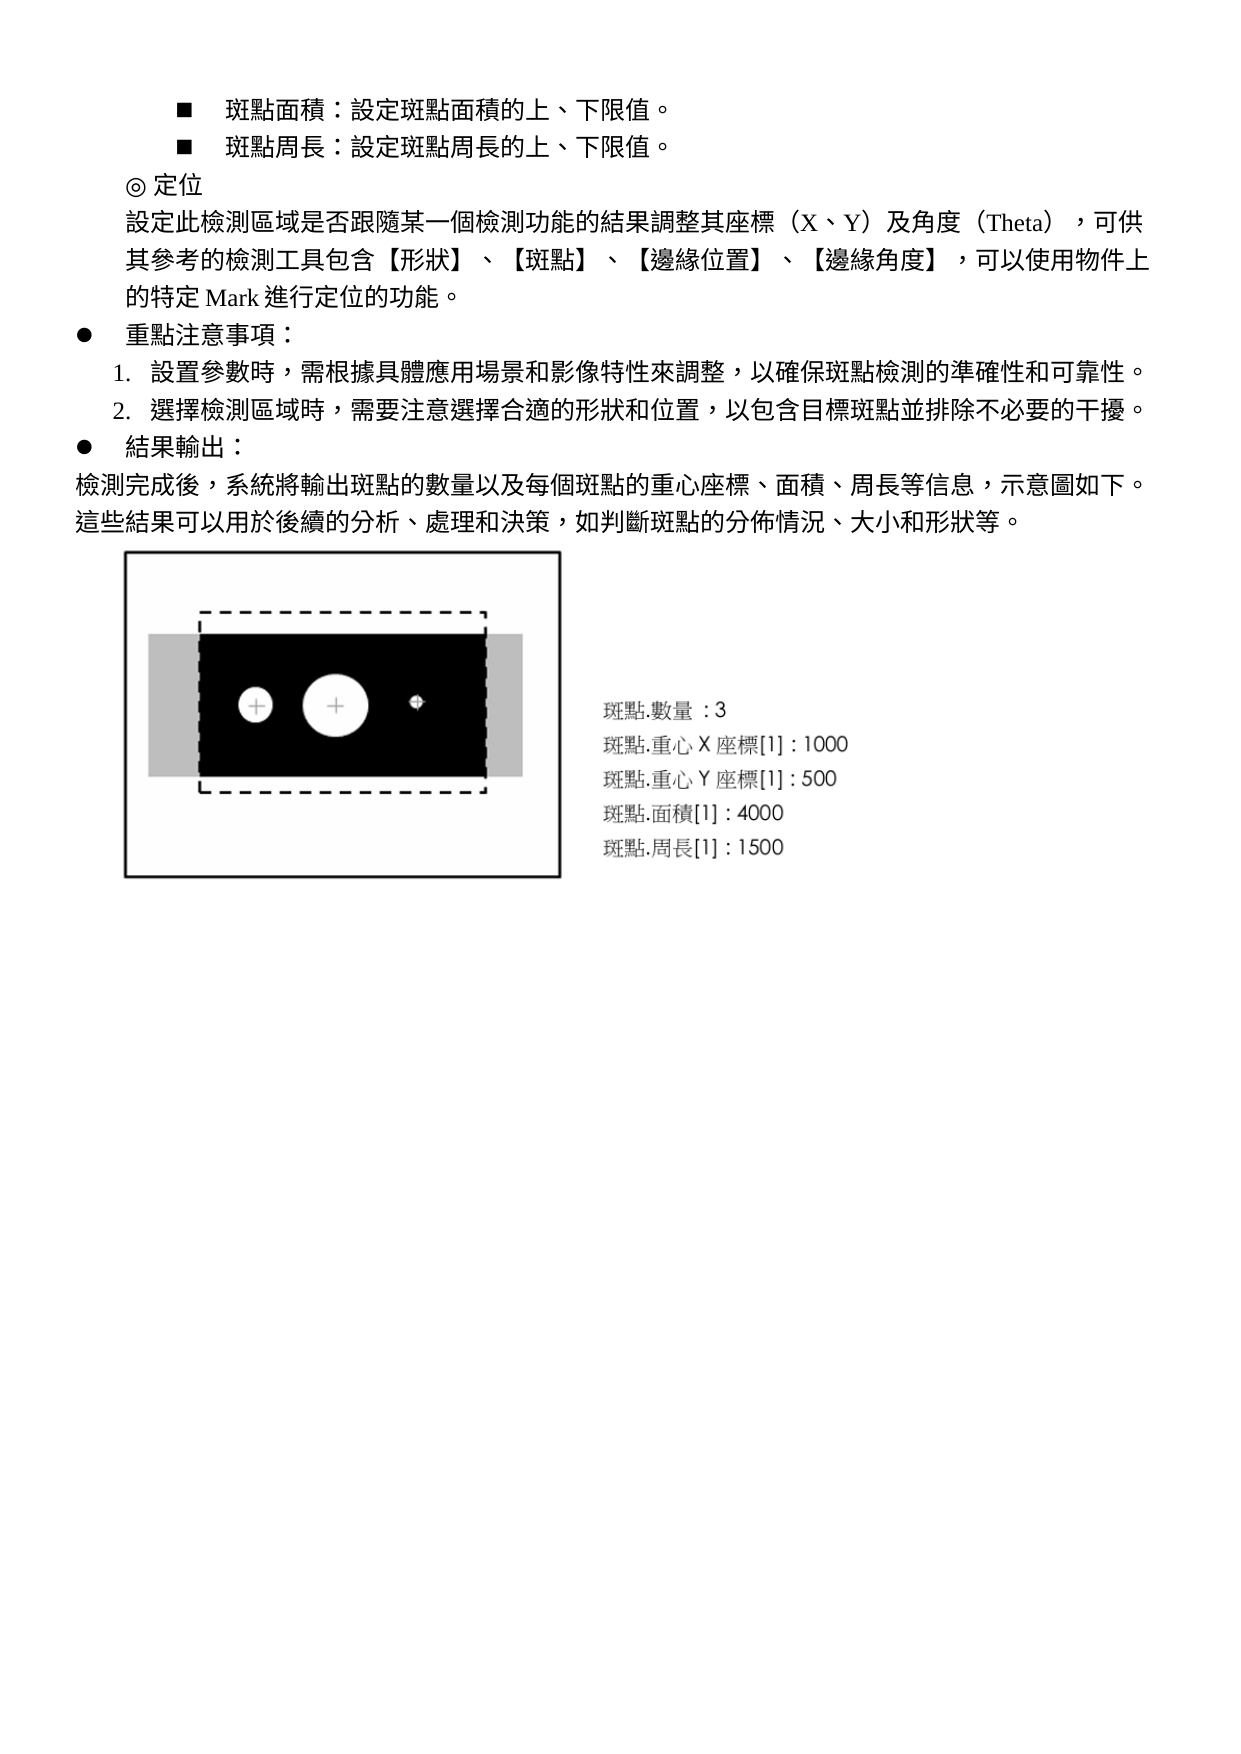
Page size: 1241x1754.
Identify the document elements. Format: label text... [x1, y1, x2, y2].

list 設置參數時，需根據具體應用場景和影像特性來調整，以確保斑點檢測的準確性和可靠性。 [112, 352, 1165, 389]
list 重點注意事項： [75, 314, 1165, 352]
list 選擇檢測區域時，需要注意選擇合適的形狀和位置，以包含目標斑點並排除不必要的干擾。 [112, 389, 1165, 427]
list 斑點面積：設定斑點面積的上、下限值。 [175, 89, 1165, 127]
list 設定此檢測區域是否跟隨某一個檢測功能的結果調整其座標（X、Y）及角度（Theta），可供其參考的檢測工具包含【形狀】、【斑點】、【邊緣位置】、【邊緣角度】，可以使用物件上的特定Mark進行定位的功能。 [125, 202, 1165, 314]
list 結果輸出： [75, 427, 1165, 464]
picture [112, 539, 901, 895]
list 斑點周長：設定斑點周長的上、下限值。 [175, 127, 1165, 164]
text 檢測完成後，系統將輸出斑點的數量以及每個斑點的重心座標、面積、周長等信息，示意圖如下。這些結果可以用於後續的分析、處理和決策，如判斷斑點的分佈情況、大小和形狀等。 [75, 464, 1165, 539]
list ◎ 定位 [125, 164, 1165, 202]
